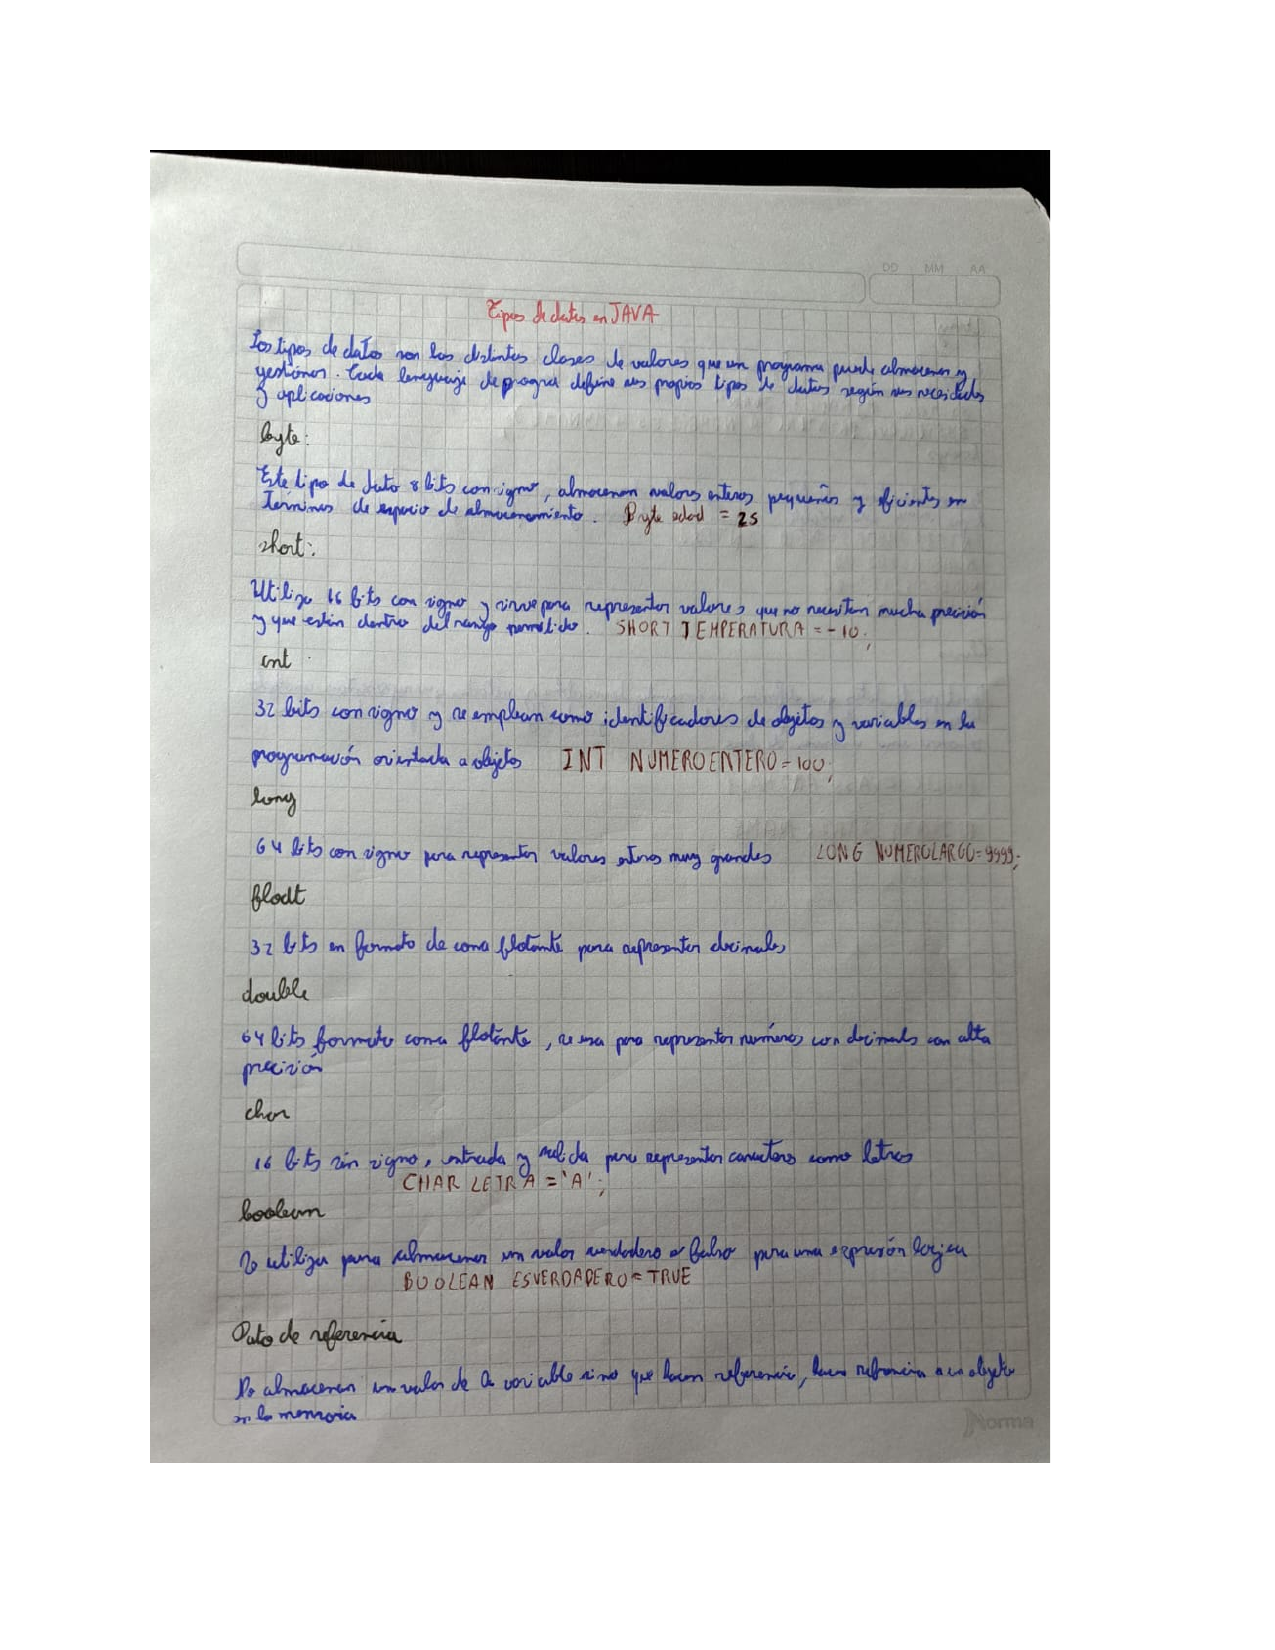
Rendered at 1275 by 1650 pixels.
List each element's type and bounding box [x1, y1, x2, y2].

picture [150, 150, 1050, 1463]
